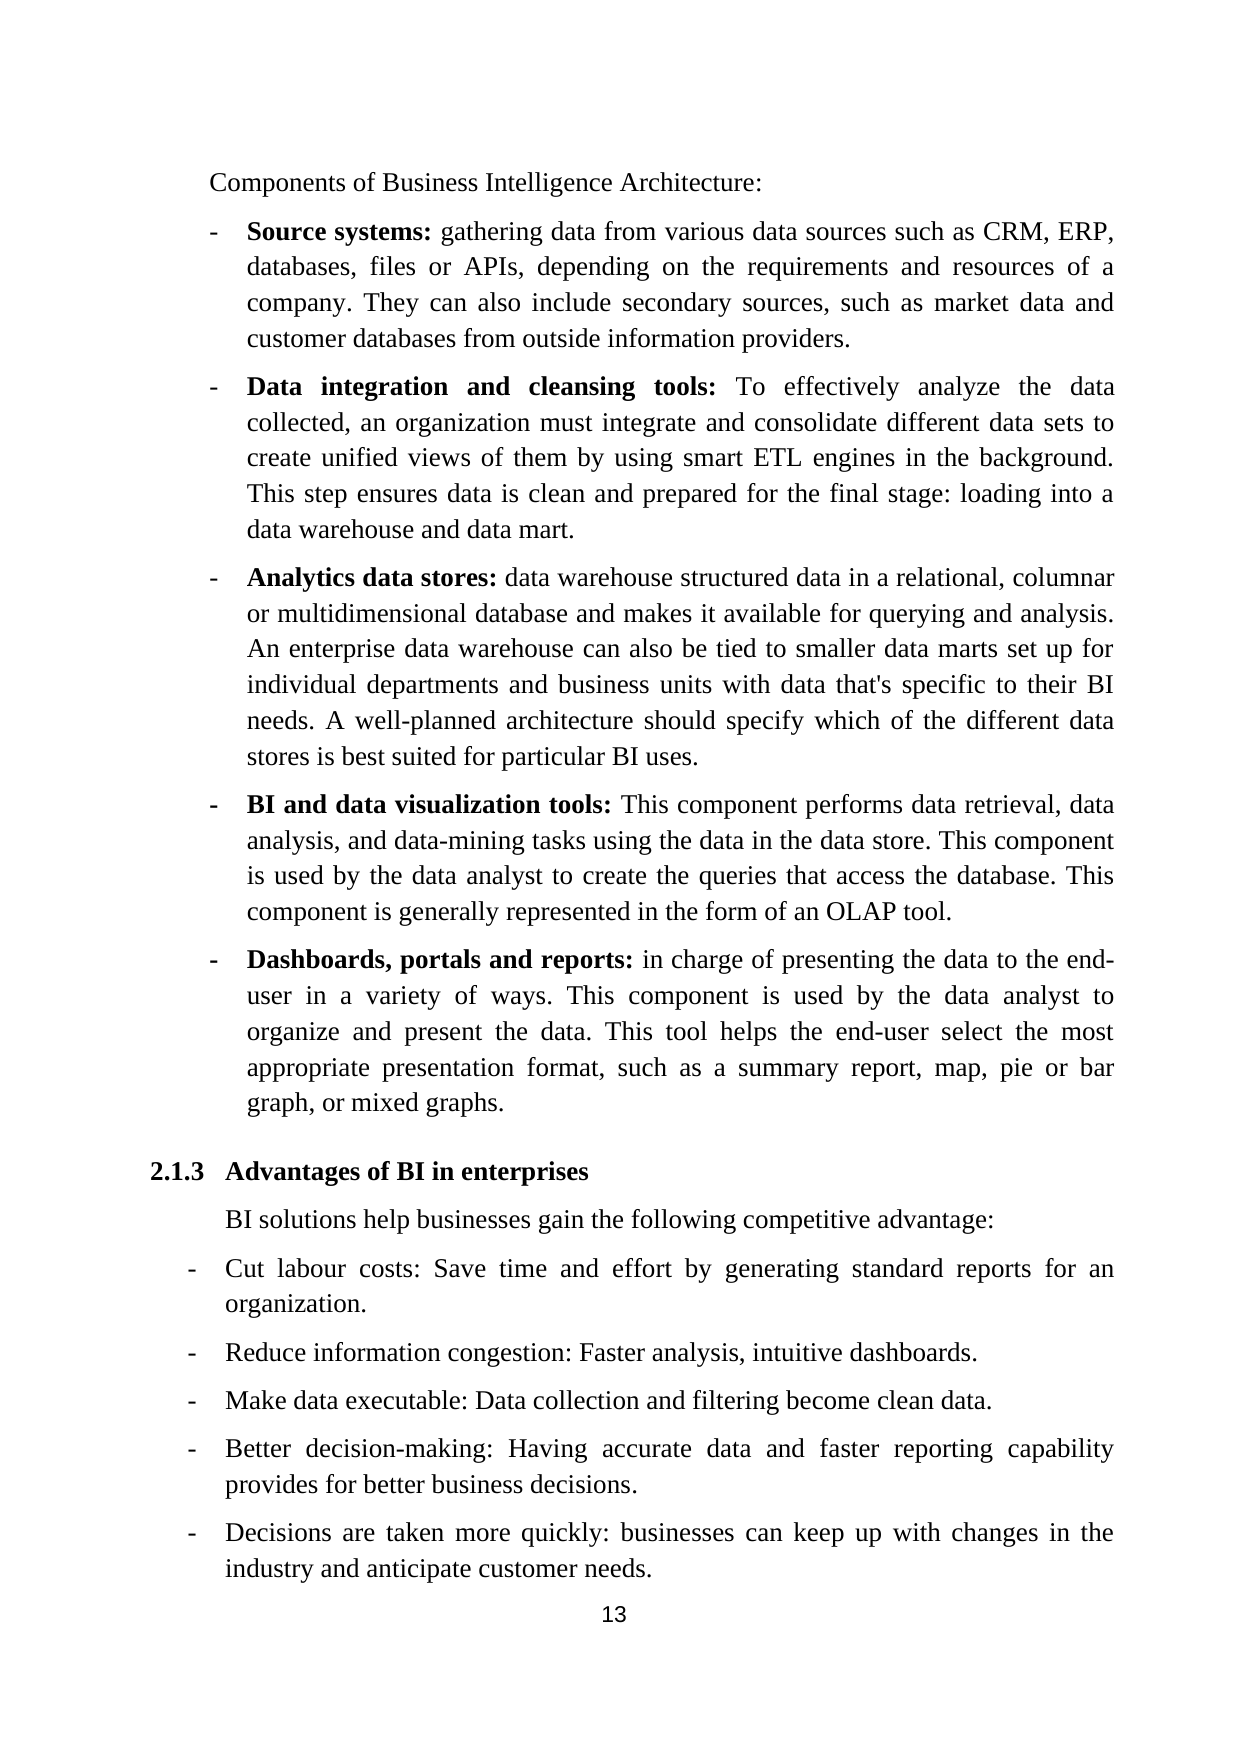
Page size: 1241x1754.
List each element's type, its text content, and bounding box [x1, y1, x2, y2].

list Analytics data stores: data warehouse structured data in a relational, columnar or multidimensional database and makes it available for querying and analysis. An enterprise data warehouse can also be tied to smaller data marts set up for individual departments and business units with data that's specific to their BI needs. A well-planned architecture should specify which of the different data stores is best suited for particular BI uses. [209, 561, 1115, 771]
list Source systems: gathering data from various data sources such as CRM, ERP, databases, files or APIs, depending on the requirements and resources of a company. They can also include secondary sources, such as market data and customer databases from outside information providers. [209, 214, 1115, 353]
list Decisions are taken more quickly: businesses can keep up with changes in the industry and anticipate customer needs. [187, 1516, 1115, 1583]
subtitle Advantages of BI in enterprises [150, 1155, 1115, 1187]
list Data integration and cleansing tools: To effectively analyze the data collected, an organization must integrate and consolidate different data sets to create unified views of them by using smart ETL engines in the background. This step ensures data is clean and prepared for the final stage: loading into a data warehouse and data mart. [209, 370, 1115, 544]
list Reduce information congestion: Faster analysis, intuitive dashboards. [187, 1336, 1115, 1367]
text BI solutions help businesses gain the following competitive advantage: [225, 1204, 1115, 1235]
list Better decision-making: Having accurate data and faster reporting capability provides for better business decisions. [187, 1432, 1115, 1499]
list Make data executable: Data collection and filtering become clean data. [187, 1384, 1115, 1415]
list Dashboards, portals and reports: in charge of presenting the data to the end-user in a variety of ways. This component is used by the data analyst to organize and present the data. This tool helps the end-user select the most appropriate presentation format, such as a summary report, map, pie or bar graph, or mixed graphs. [209, 943, 1115, 1117]
list Cut labour costs: Save time and effort by generating standard reports for an organization. [187, 1252, 1115, 1319]
list BI and data visualization tools: This component performs data retrieval, data analysis, and data-mining tasks using the data in the data store. This component is used by the data analyst to create the queries that access the database. This component is generally represented in the form of an OLAP tool. [209, 788, 1115, 926]
text Components of Business Intelligence Architecture: [150, 166, 1115, 197]
